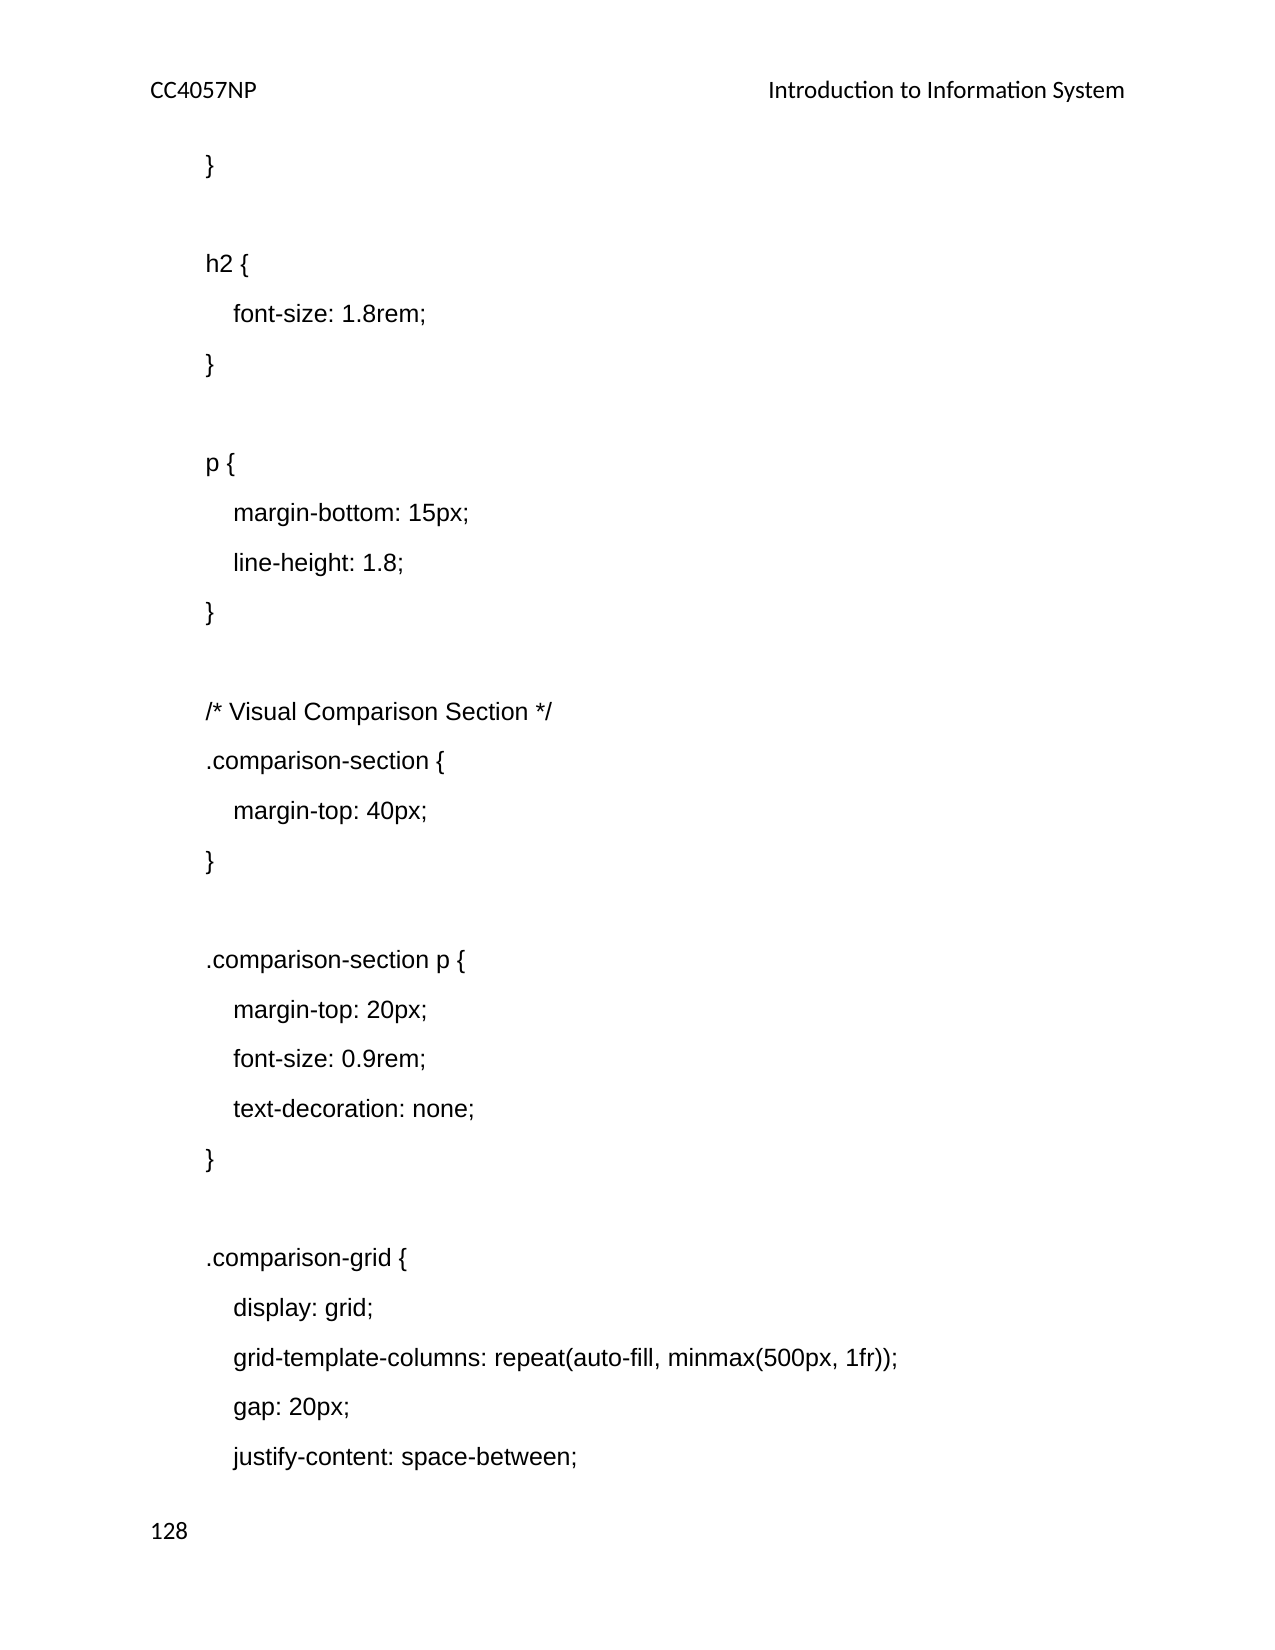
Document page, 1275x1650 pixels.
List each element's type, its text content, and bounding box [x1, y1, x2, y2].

text display: grid; [150, 1293, 1125, 1322]
text font-size: 1.8rem; [150, 299, 1125, 328]
text justify-content: space-between; [150, 1442, 1125, 1471]
text .comparison-section { [150, 746, 1125, 775]
text font-size: 0.9rem; [150, 1044, 1125, 1073]
text margin-top: 20px; [150, 995, 1125, 1023]
text text-decoration: none; [150, 1094, 1125, 1123]
text grid-template-columns: repeat(auto-fill, minmax(500px, 1fr)); [150, 1342, 1125, 1371]
text margin-top: 40px; [150, 796, 1125, 825]
text p { [150, 448, 1125, 477]
text .comparison-section p { [150, 945, 1125, 974]
text } [150, 1144, 1125, 1172]
text } [150, 597, 1125, 626]
text line-height: 1.8; [150, 547, 1125, 576]
text .comparison-grid { [150, 1243, 1125, 1272]
text /* Visual Comparison Section */ [150, 697, 1125, 725]
text } [150, 150, 1125, 179]
text margin-bottom: 15px; [150, 498, 1125, 527]
text } [150, 349, 1125, 377]
text h2 { [150, 249, 1125, 278]
text } [150, 846, 1125, 874]
text gap: 20px; [150, 1392, 1125, 1421]
